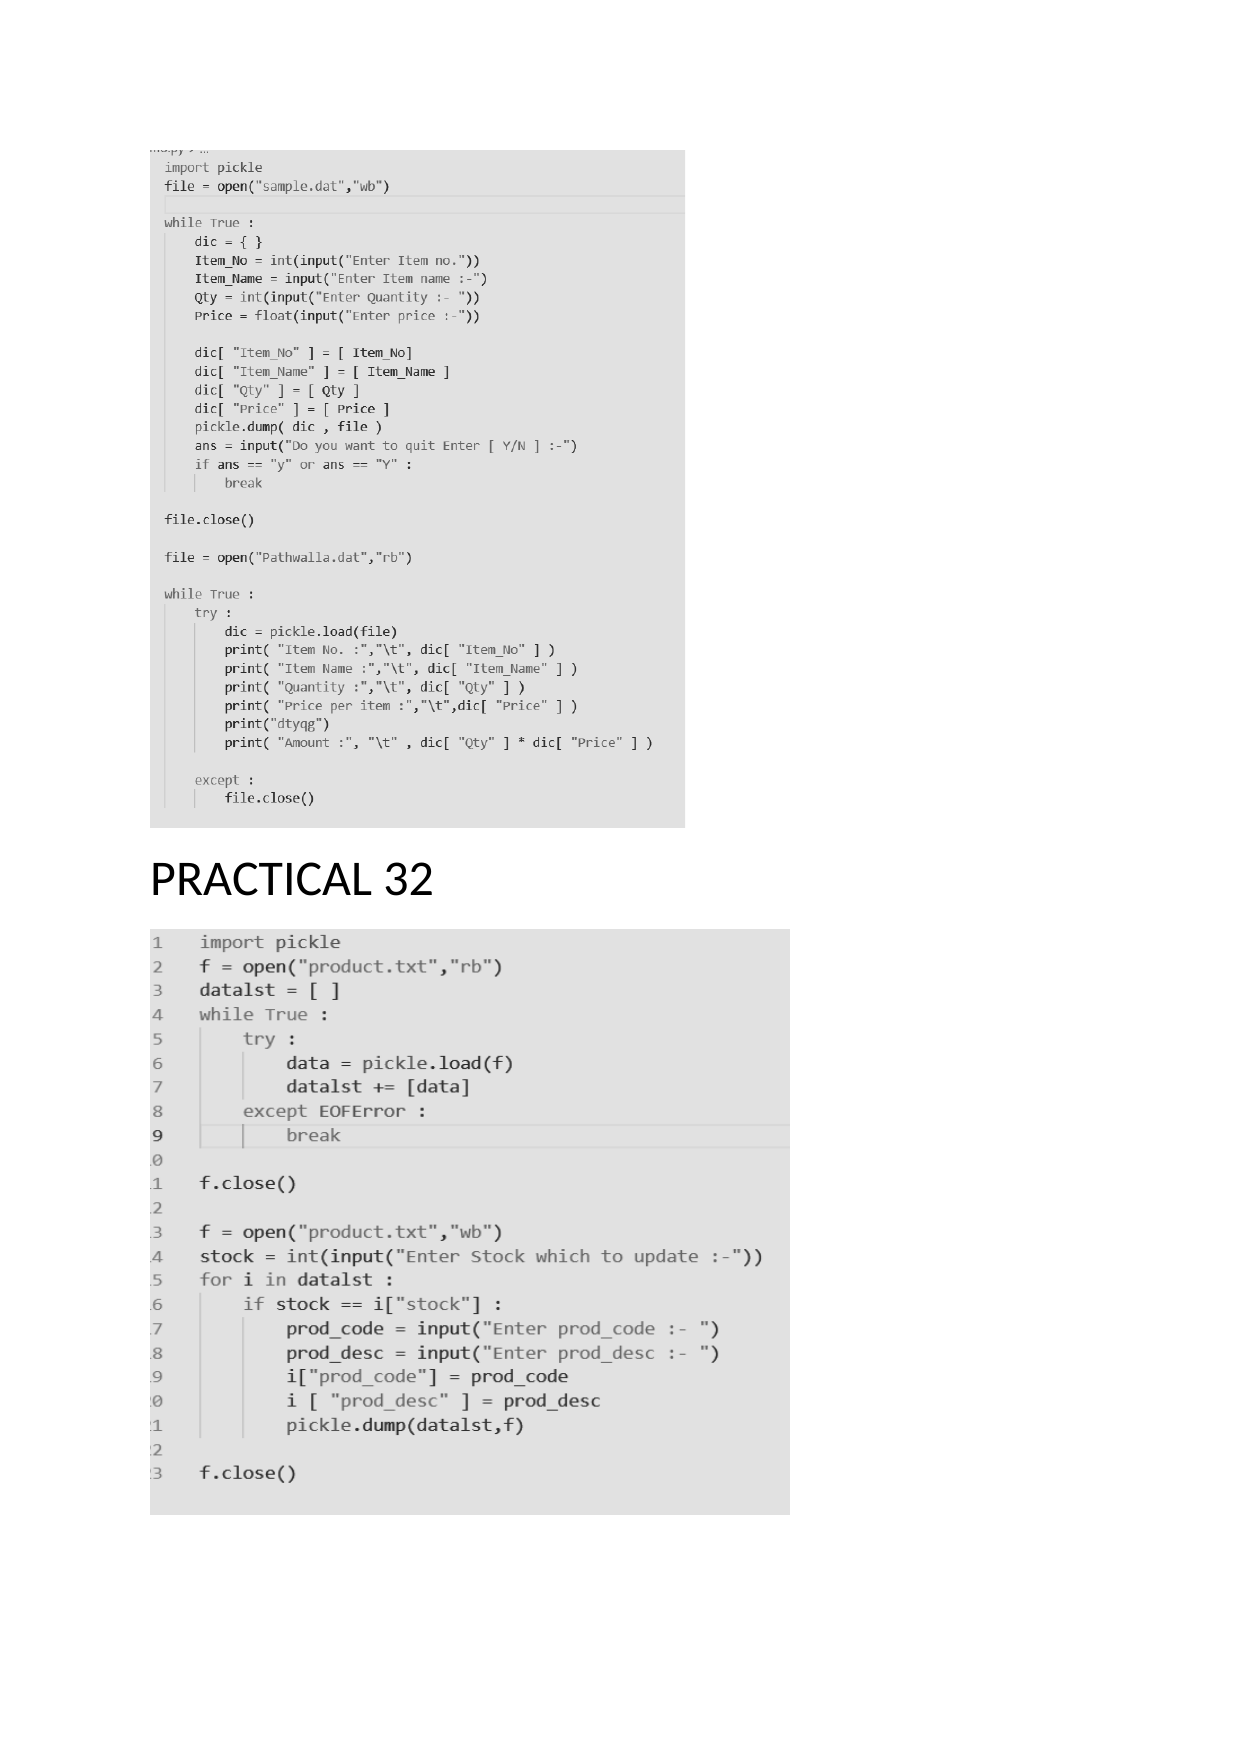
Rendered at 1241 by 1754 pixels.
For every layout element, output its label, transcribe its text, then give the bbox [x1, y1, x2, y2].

text PRACTICAL 32 [150, 847, 1090, 908]
picture [150, 150, 686, 828]
picture [150, 929, 790, 1515]
